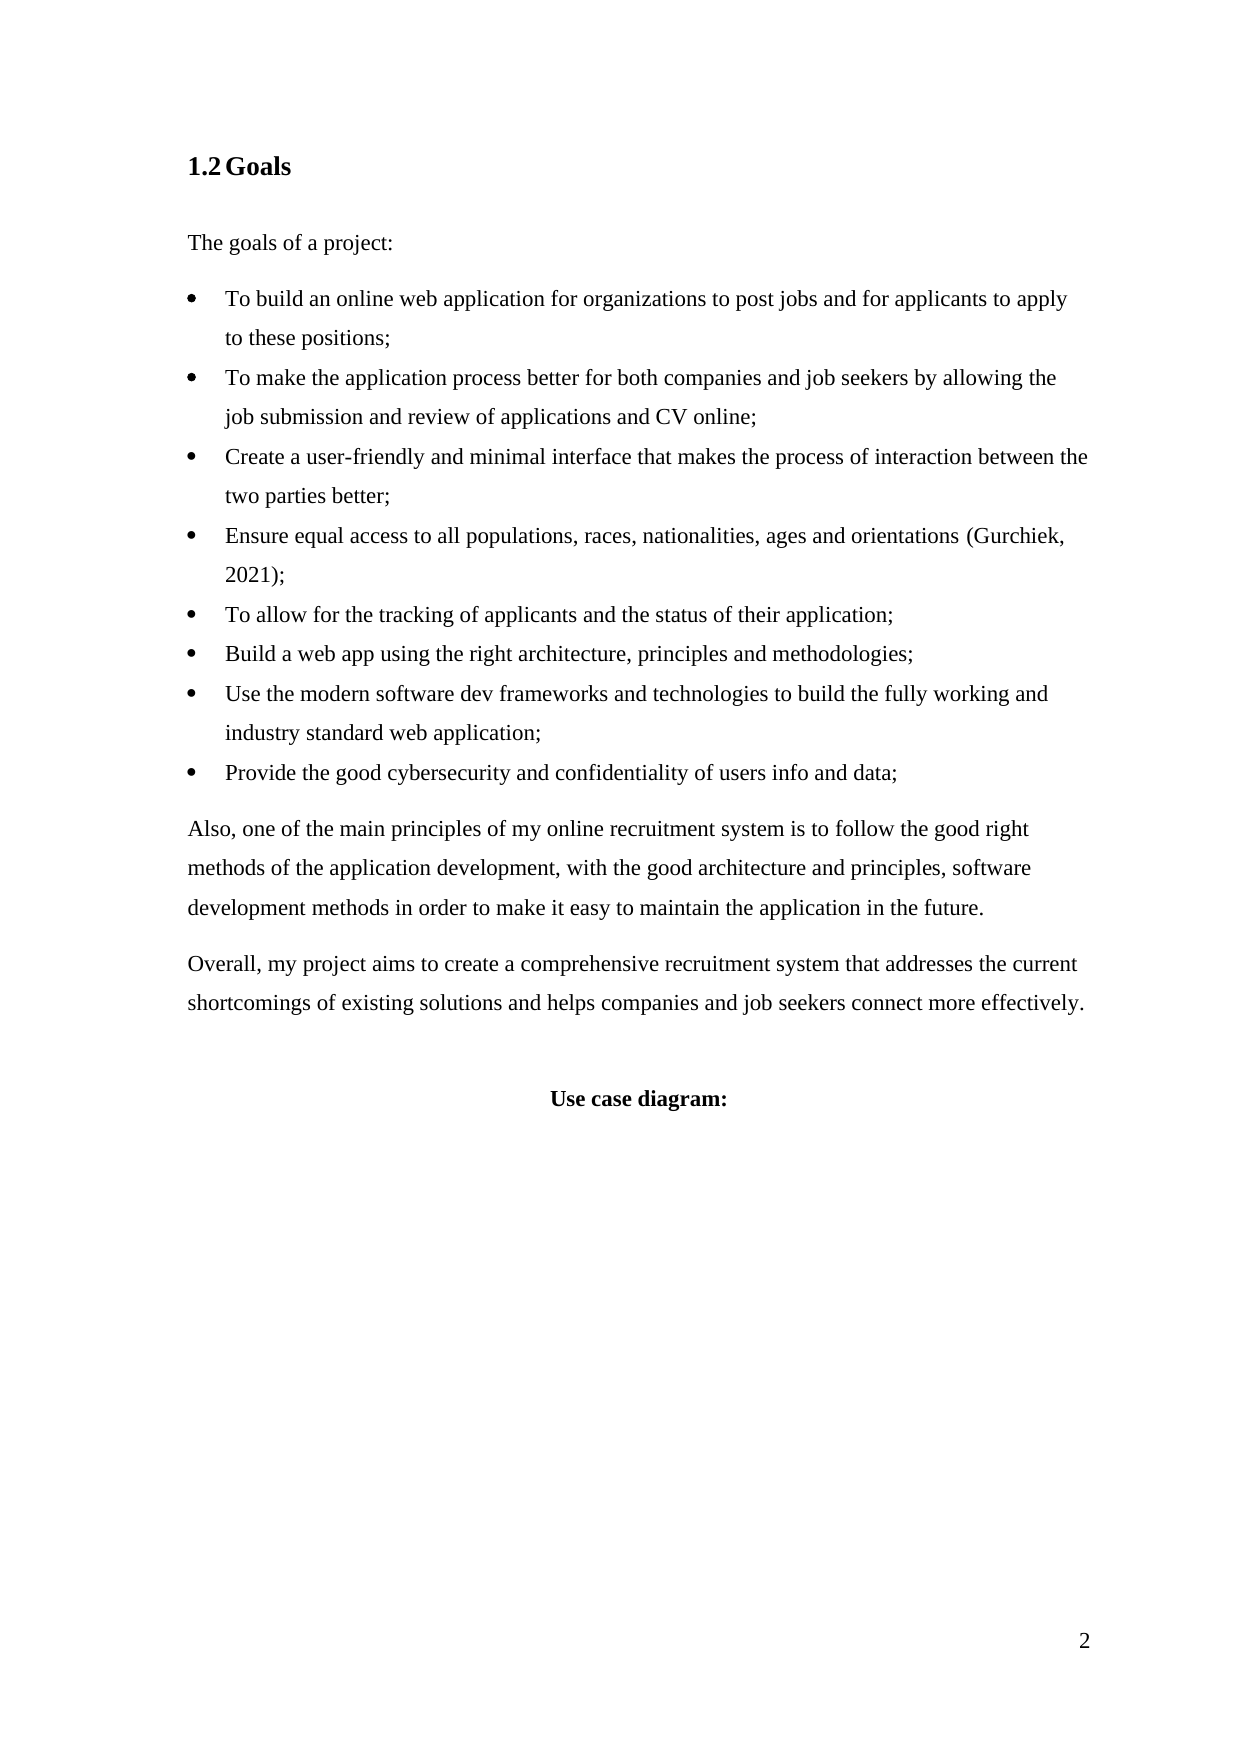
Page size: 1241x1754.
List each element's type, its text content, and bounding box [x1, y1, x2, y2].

list Create a user-friendly and minimal interface that makes the process of interaction between the two parties better; [187, 443, 1090, 508]
text The goals of a project: [187, 229, 1090, 255]
text Overall, my project aims to create a comprehensive recruitment system that addresses the current shortcomings of existing solutions and helps companies and job seekers connect more effectively. [187, 950, 1090, 1055]
list To allow for the tracking of applicants and the status of their application; [187, 601, 1090, 627]
text Also, one of the main principles of my online recruitment system is to follow the good right methods of the application development, with the good architecture and principles, software development methods in order to make it easy to maintain the application in the future. [187, 815, 1090, 920]
list Use the modern software dev frameworks and technologies to build the fully working and industry standard web application; [187, 679, 1090, 745]
subtitle Goals [187, 150, 1090, 181]
list Ensure equal access to all populations, races, nationalities, ages and orientations ; [187, 522, 1090, 587]
text Use case diagram: [150, 1085, 1090, 1111]
list Build a web app using the right architecture, principles and methodologies; [187, 640, 1090, 666]
list Provide the good cybersecurity and confidentiality of users info and data; [187, 758, 1090, 785]
list To build an online web application for organizations to post jobs and for applicants to apply to these positions; [187, 285, 1090, 351]
list To make the application process better for both companies and job seekers by allowing the job submission and review of applications and CV online; [187, 364, 1090, 429]
